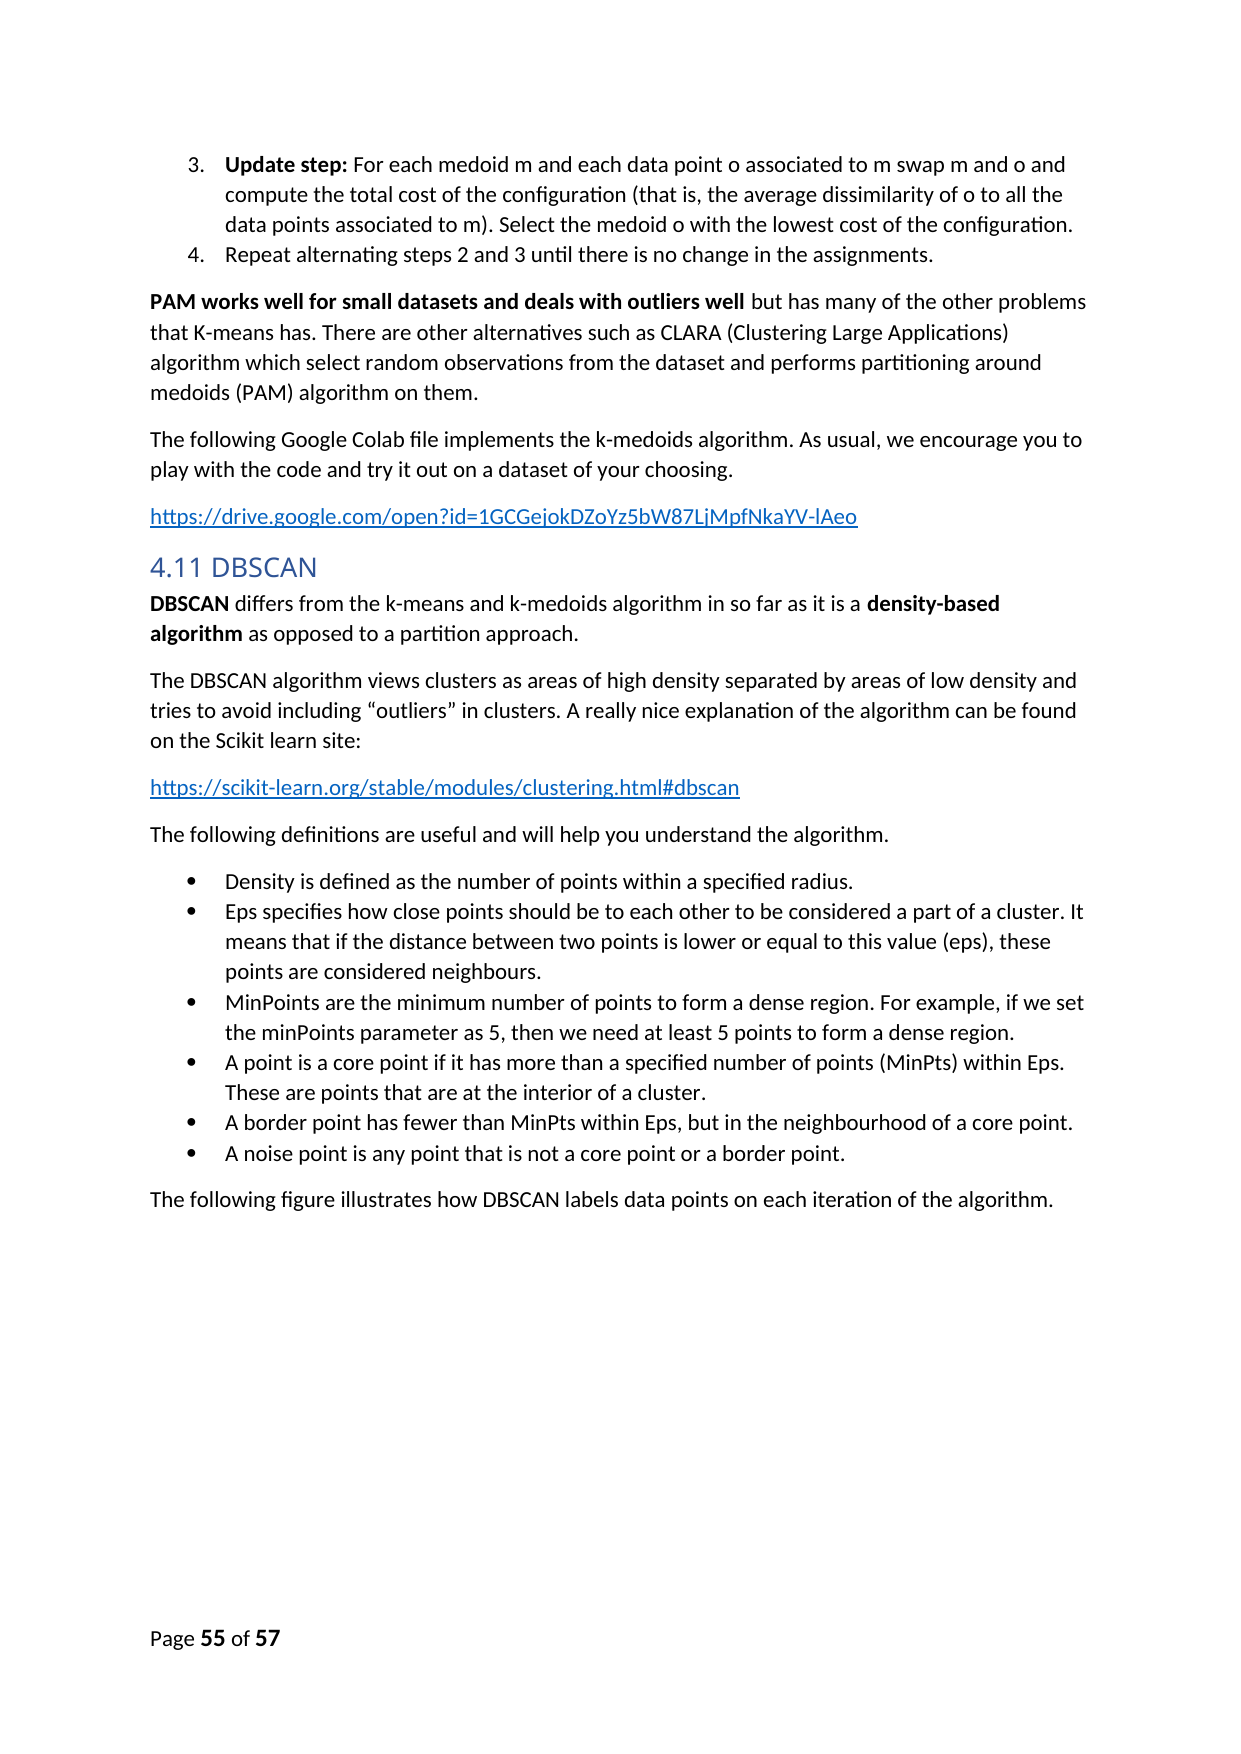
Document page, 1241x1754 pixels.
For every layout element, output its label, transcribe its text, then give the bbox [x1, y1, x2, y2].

list A noise point is any point that is not a core point or a border point. [187, 1139, 1090, 1167]
text DBSCAN differs from the k-means and k-medoids algorithm in so far as it is a density-based algorithm as opposed to a partition approach. [150, 589, 1090, 647]
list Eps specifies how close points should be to each other to be considered a part of a cluster. It means that if the distance between two points is lower or equal to this value (eps), these points are considered neighbours. [187, 897, 1090, 986]
text The following definitions are useful and will help you understand the algorithm. [150, 820, 1090, 848]
list Repeat alternating steps 2 and 3 until there is no change in the assignments. [187, 241, 1090, 269]
list A border point has fewer than MinPts within Eps, but in the neighbourhood of a core point. [187, 1108, 1090, 1137]
list Update step: For each medoid m and each data point o associated to m swap m and o and compute the total cost of the configuration (that is, the average dissimilarity of o to all the data points associated to m). Select the medoid o with the lowest cost of the configuration. [187, 150, 1090, 238]
text https://scikit-learn.org/stable/modules/clustering.html#dbscan [150, 773, 1090, 801]
list Density is defined as the number of points within a specified radius. [187, 867, 1090, 895]
text PAM works well for small datasets and deals with outliers well but has many of the other problems that K-means has. There are other alternatives such as CLARA (Clustering Large Applications) algorithm which select random observations from the dataset and performs partitioning around medoids (PAM) algorithm on them. [150, 287, 1090, 406]
text The DBSCAN algorithm views clusters as areas of high density separated by areas of low density and tries to avoid including “outliers” in clusters. A really nice explanation of the algorithm can be found on the Scikit learn site: [150, 666, 1090, 754]
text The following Google Colab file implements the k-medoids algorithm. As usual, we encourage you to play with the code and try it out on a dataset of your choosing. [150, 425, 1090, 483]
list A point is a core point if it has more than a specified number of points (MinPts) within Eps. These are points that are at the interior of a cluster. [187, 1048, 1090, 1106]
text https://drive.google.com/open?id=1GCGejokDZoYz5bW87LjMpfNkaYV-lAeo [150, 502, 1090, 530]
subtitle 4.11 DBSCAN [150, 549, 1090, 586]
list MinPoints are the minimum number of points to form a dense region. For example, if we set the minPoints parameter as 5, then we need at least 5 points to form a dense region. [187, 988, 1090, 1046]
text The following figure illustrates how DBSCAN labels data points on each iteration of the algorithm. [150, 1186, 1090, 1214]
